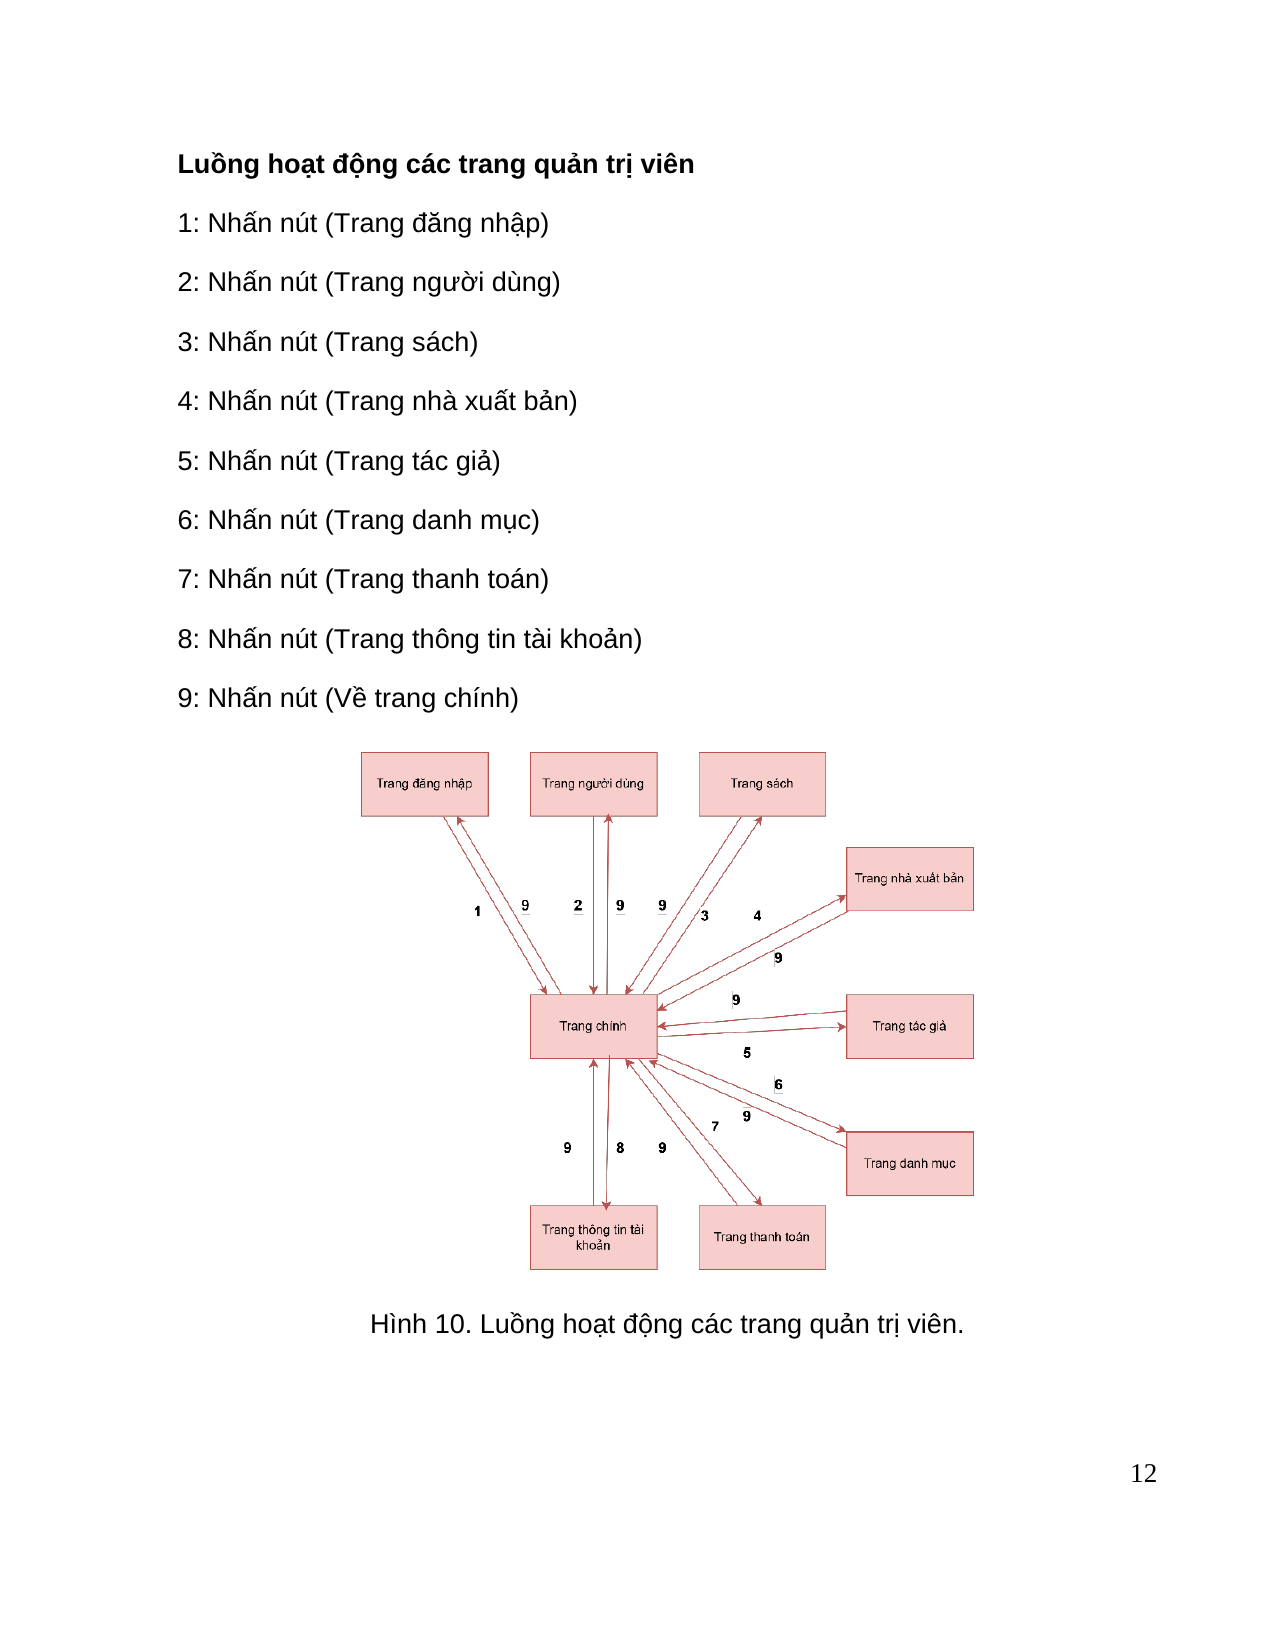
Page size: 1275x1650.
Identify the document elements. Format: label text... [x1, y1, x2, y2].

text 8: Nhấn nút (Trang thông tin tài khoản) [177, 623, 1157, 654]
text 9: Nhấn nút (Về trang chính) [177, 682, 1157, 713]
picture [350, 741, 984, 1281]
text 4: Nhấn nút (Trang nhà xuất bản) [177, 385, 1157, 416]
text Luồng hoạt động các trang quản trị viên [177, 148, 1157, 179]
text Hình 10. Luồng hoạt động các trang quản trị viên. [177, 1308, 1157, 1340]
text 3: Nhấn nút (Trang sách) [177, 326, 1157, 357]
text 5: Nhấn nút (Trang tác giả) [177, 444, 1157, 476]
text 7: Nhấn nút (Trang thanh toán) [177, 563, 1157, 594]
text 6: Nhấn nút (Trang danh mục) [177, 504, 1157, 535]
text 2: Nhấn nút (Trang người dùng) [177, 266, 1157, 298]
text 1: Nhấn nút (Trang đăng nhập) [177, 207, 1157, 238]
